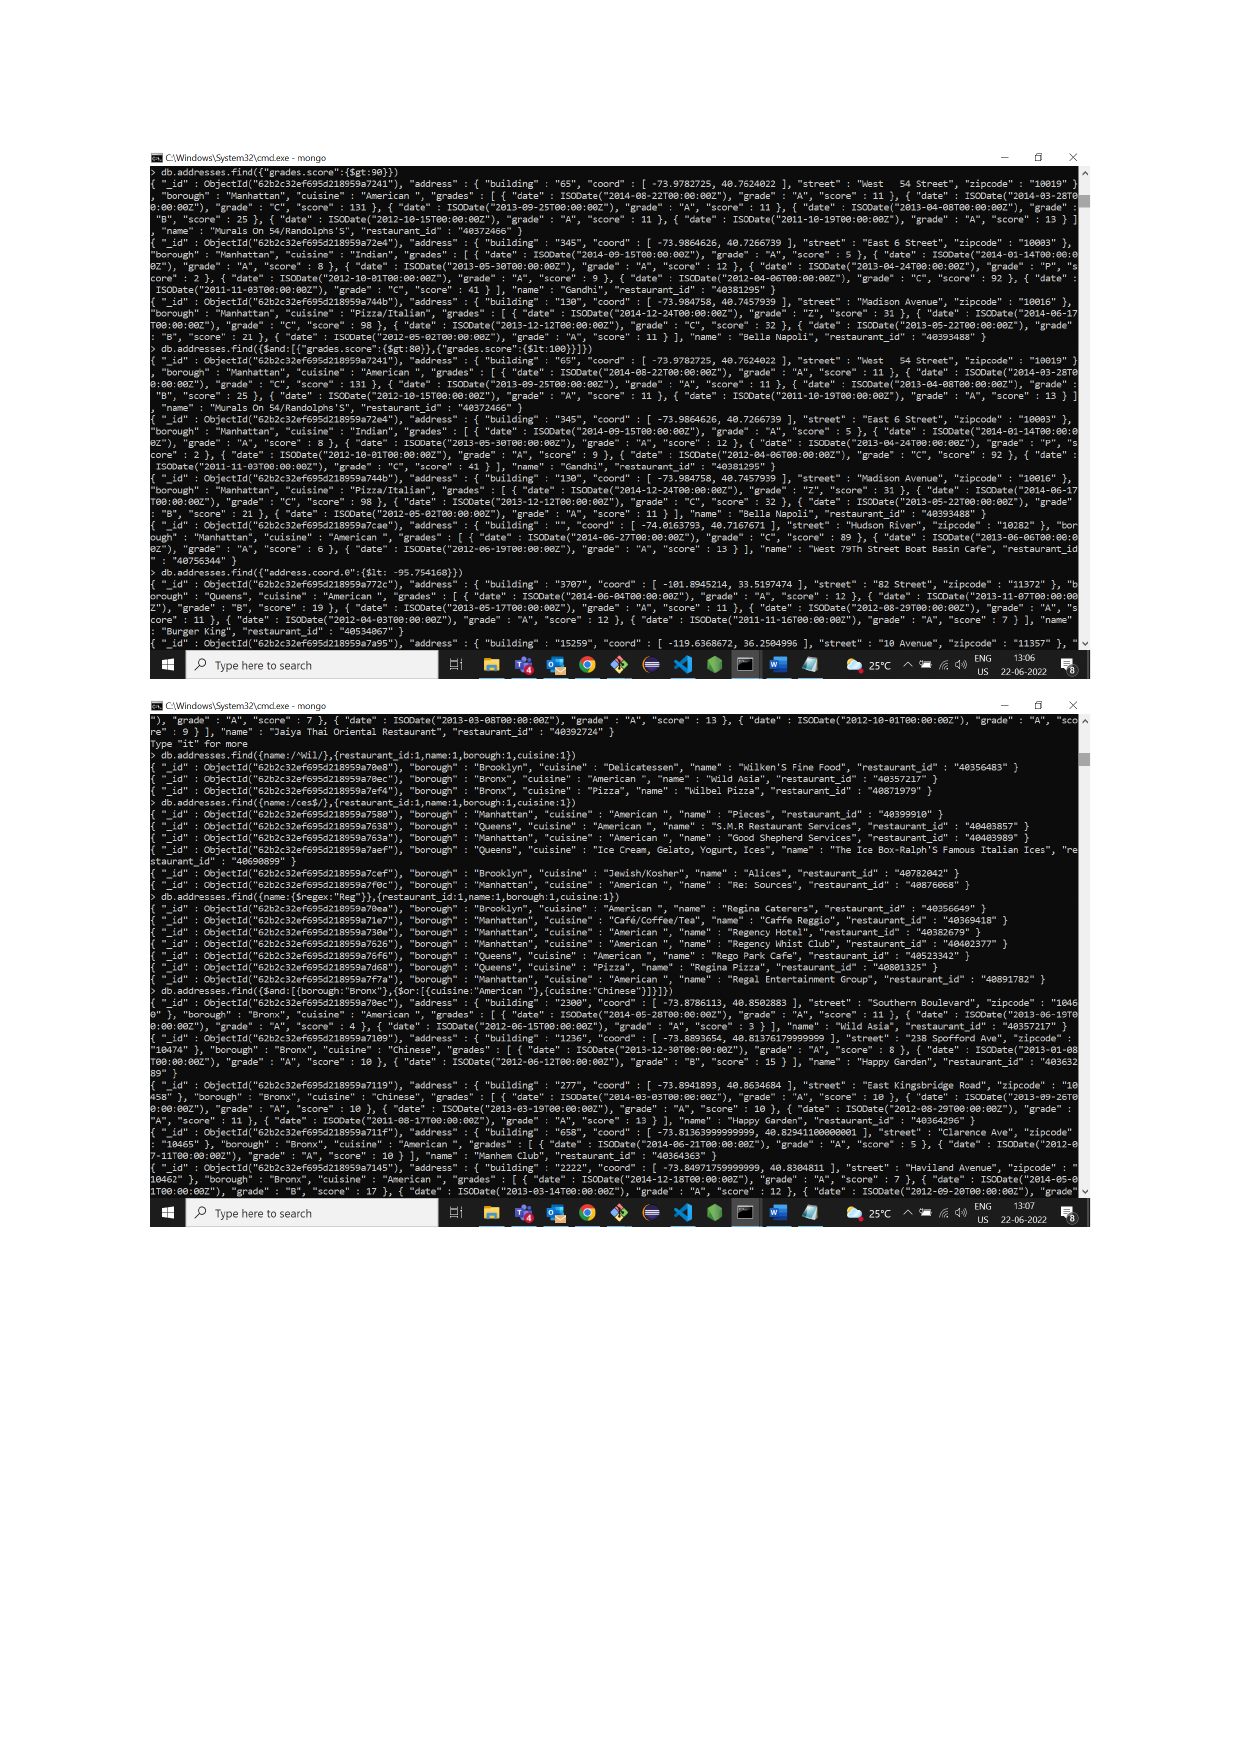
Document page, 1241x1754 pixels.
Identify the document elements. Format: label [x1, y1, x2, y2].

picture [150, 697, 1091, 1227]
picture [150, 150, 1091, 679]
